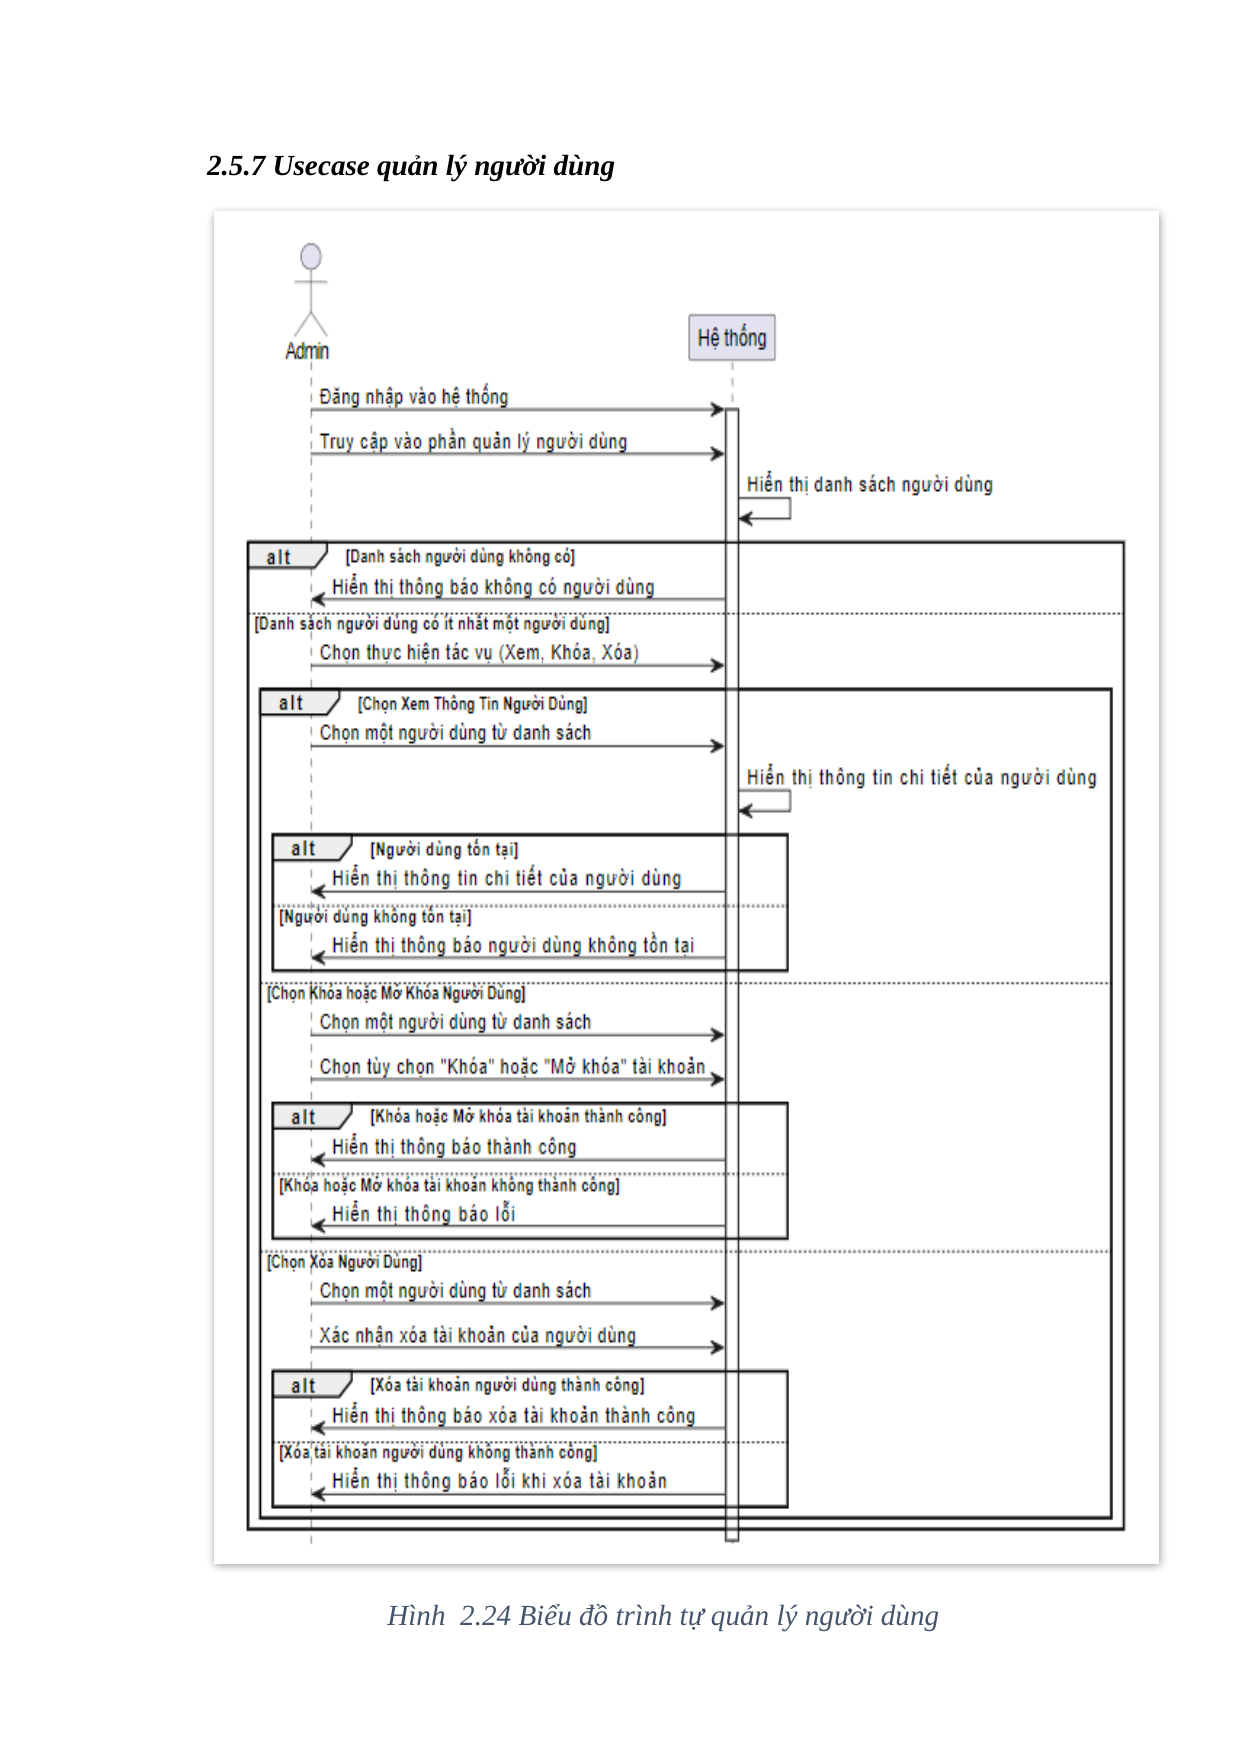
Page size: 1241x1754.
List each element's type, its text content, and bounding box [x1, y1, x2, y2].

picture [229, 225, 1144, 1549]
subtitle 2.5.7 Usecase quản lý người dùng [207, 148, 1122, 181]
